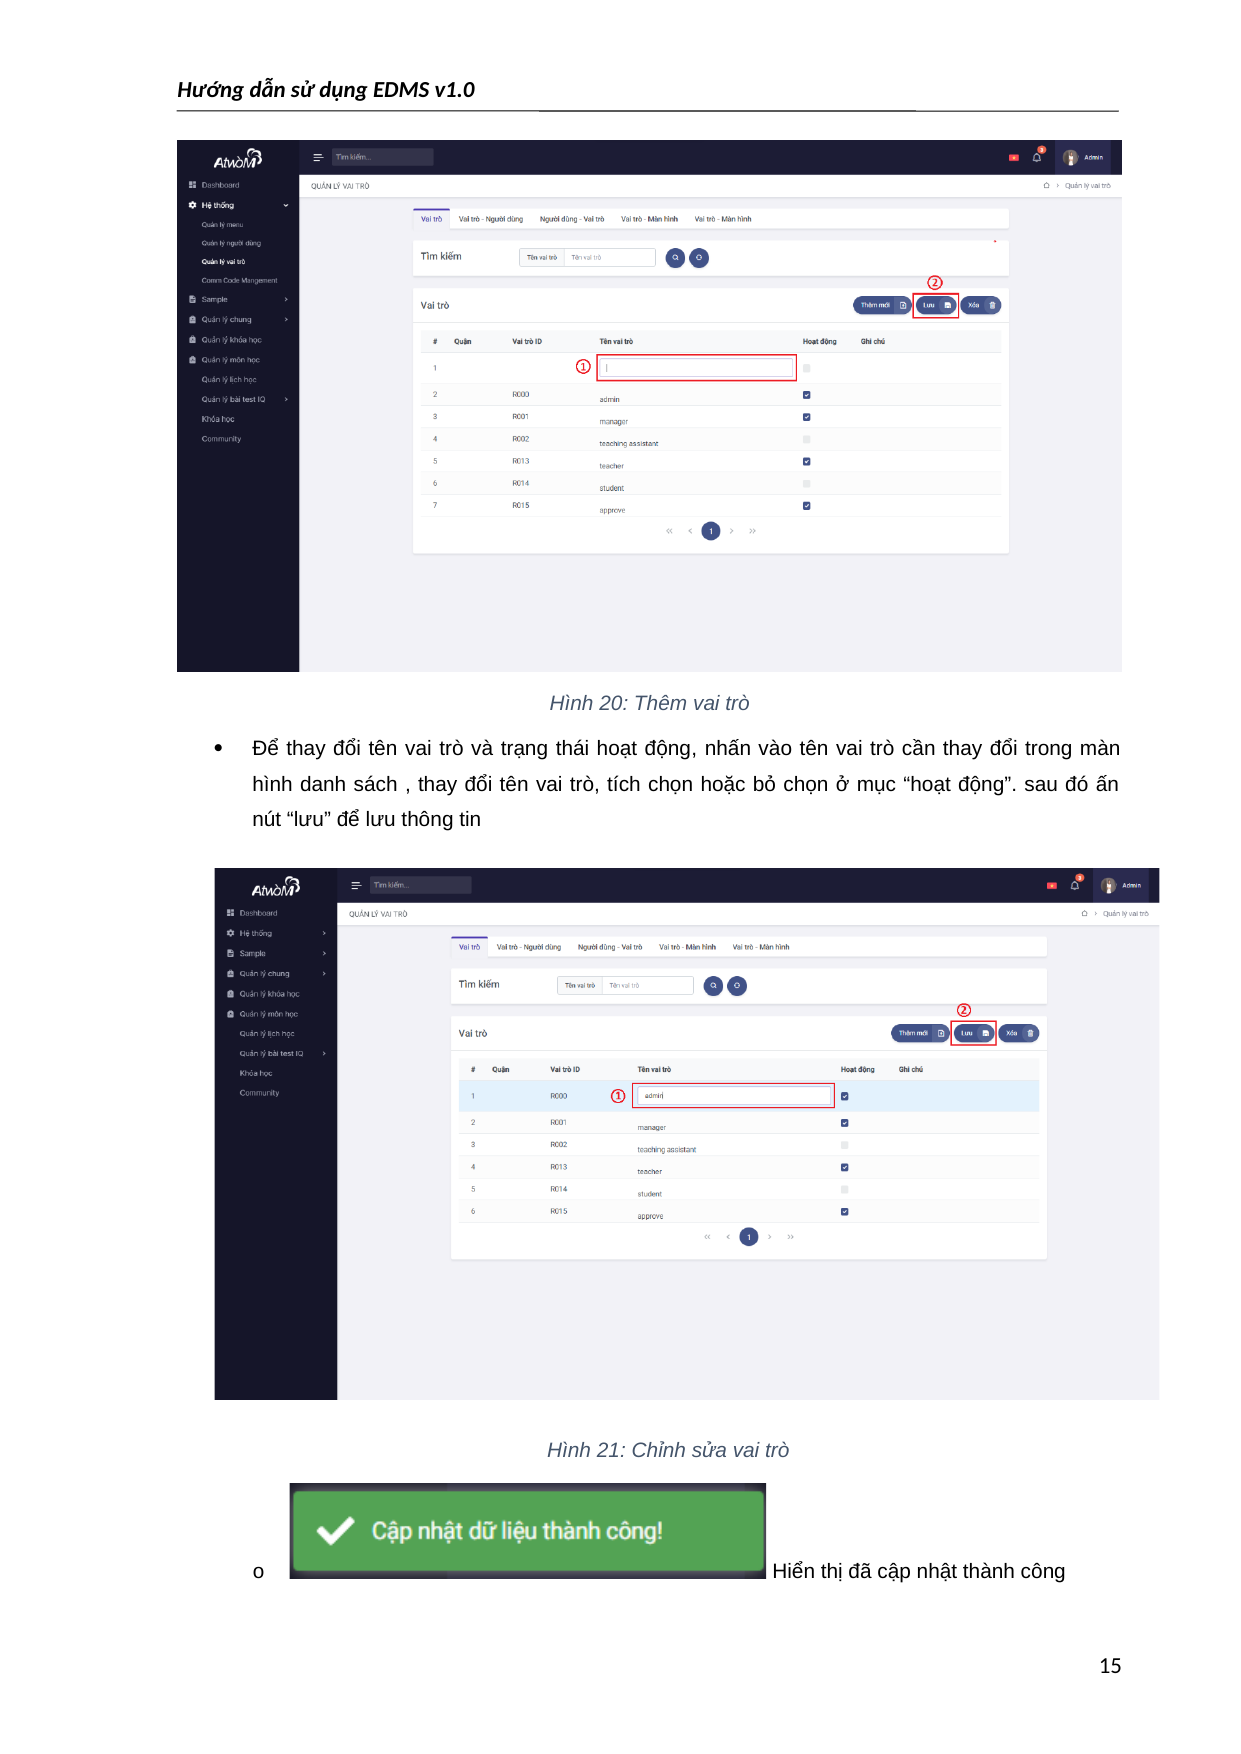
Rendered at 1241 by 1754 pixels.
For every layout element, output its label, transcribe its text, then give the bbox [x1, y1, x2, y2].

text Hình 3.4.4 : Chỉnh sửa vai trò [214, 1438, 1122, 1462]
picture [177, 140, 1122, 672]
list Để thay đổi tên vai trò và trạng thái hoạt động, nhấn vào tên vai trò cần thay đổi trong màn hình danh sách , thay đổi tên vai trò, tích chọn hoặc bỏ chọn ở mục “hoạt động”. sau đó ấn nút “lưu” để lưu thông tin [214, 735, 1122, 831]
text Hình 3.4.3 : Thêm vai trò [177, 691, 1122, 714]
picture [214, 868, 1160, 1400]
picture [289, 1483, 767, 1579]
